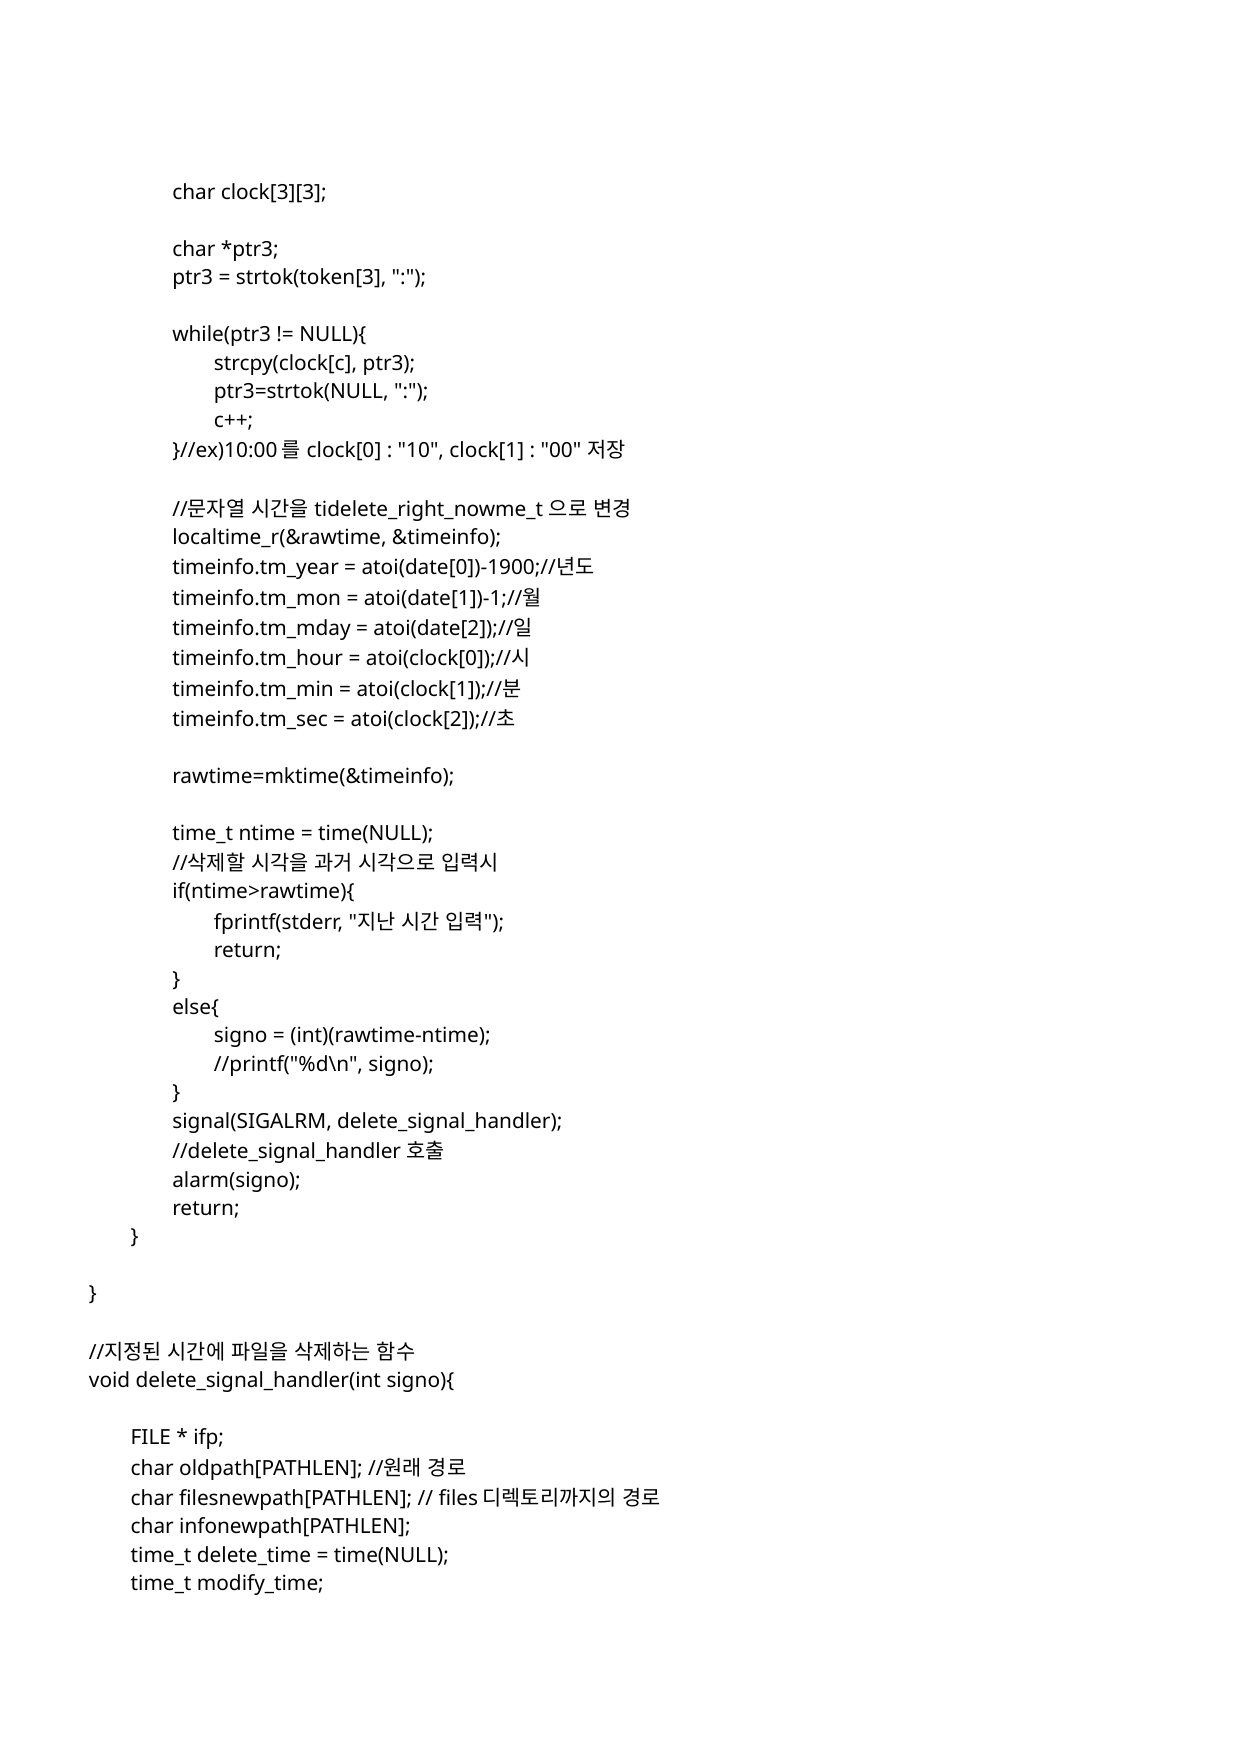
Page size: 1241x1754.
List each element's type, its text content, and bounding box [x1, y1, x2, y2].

text return; [89, 935, 1152, 964]
text //삭제할 시각을 과거 시각으로 입력시 [89, 846, 1152, 877]
text FILE * ifp; [89, 1422, 1152, 1451]
text alarm(signo); [89, 1165, 1152, 1193]
text void delete_signal_handler(int signo){ [89, 1366, 1152, 1394]
text timeinfo.tm_year = atoi(date[0])-1900;//년도 [89, 551, 1152, 581]
text //문자열 시간을 tidelete_right_nowme_t 으로 변경 [89, 492, 1152, 522]
text fprintf(stderr, "지난 시간 입력"); [89, 905, 1152, 935]
text signal(SIGALRM, delete_signal_handler); [89, 1106, 1152, 1134]
text }//ex)10:00를 clock[0] : "10", clock[1] : "00" 저장 [89, 433, 1152, 463]
text char *ptr3; [89, 234, 1152, 262]
text //delete_signal_handler 호출 [89, 1134, 1152, 1165]
text timeinfo.tm_sec = atoi(clock[2]);//초 [89, 702, 1152, 732]
text time_t ntime = time(NULL); [89, 818, 1152, 846]
text timeinfo.tm_mon = atoi(date[1])-1;//월 [89, 581, 1152, 611]
text } [89, 1278, 1152, 1307]
text strcpy(clock[c], ptr3); [89, 348, 1152, 376]
text while(ptr3 != NULL){ [89, 319, 1152, 348]
text rawtime=mktime(&timeinfo); [89, 761, 1152, 789]
text char infonewpath[PATHLEN]; [89, 1512, 1152, 1540]
text //지정된 시간에 파일을 삭제하는 함수 [89, 1335, 1152, 1366]
text if(ntime>rawtime){ [89, 877, 1152, 905]
text timeinfo.tm_min = atoi(clock[1]);//분 [89, 672, 1152, 702]
text } [89, 1077, 1152, 1106]
text } [89, 964, 1152, 992]
text //printf("%d\n", signo); [89, 1049, 1152, 1077]
text else{ [89, 992, 1152, 1021]
text char oldpath[PATHLEN]; //원래 경로 [89, 1451, 1152, 1481]
text ptr3=strtok(NULL, ":"); [89, 376, 1152, 405]
text timeinfo.tm_mday = atoi(date[2]);//일 [89, 611, 1152, 642]
text char clock[3][3]; [89, 177, 1152, 206]
text time_t delete_time = time(NULL); [89, 1540, 1152, 1568]
text signo = (int)(rawtime-ntime); [89, 1021, 1152, 1049]
text time_t modify_time; [89, 1568, 1152, 1597]
text char filesnewpath[PATHLEN]; // files디렉토리까지의 경로 [89, 1481, 1152, 1512]
text localtime_r(&rawtime, &timeinfo); [89, 522, 1152, 551]
text ptr3 = strtok(token[3], ":"); [89, 262, 1152, 291]
text timeinfo.tm_hour = atoi(clock[0]);//시 [89, 642, 1152, 672]
text return; [89, 1193, 1152, 1222]
text c++; [89, 405, 1152, 433]
text } [89, 1222, 1152, 1250]
